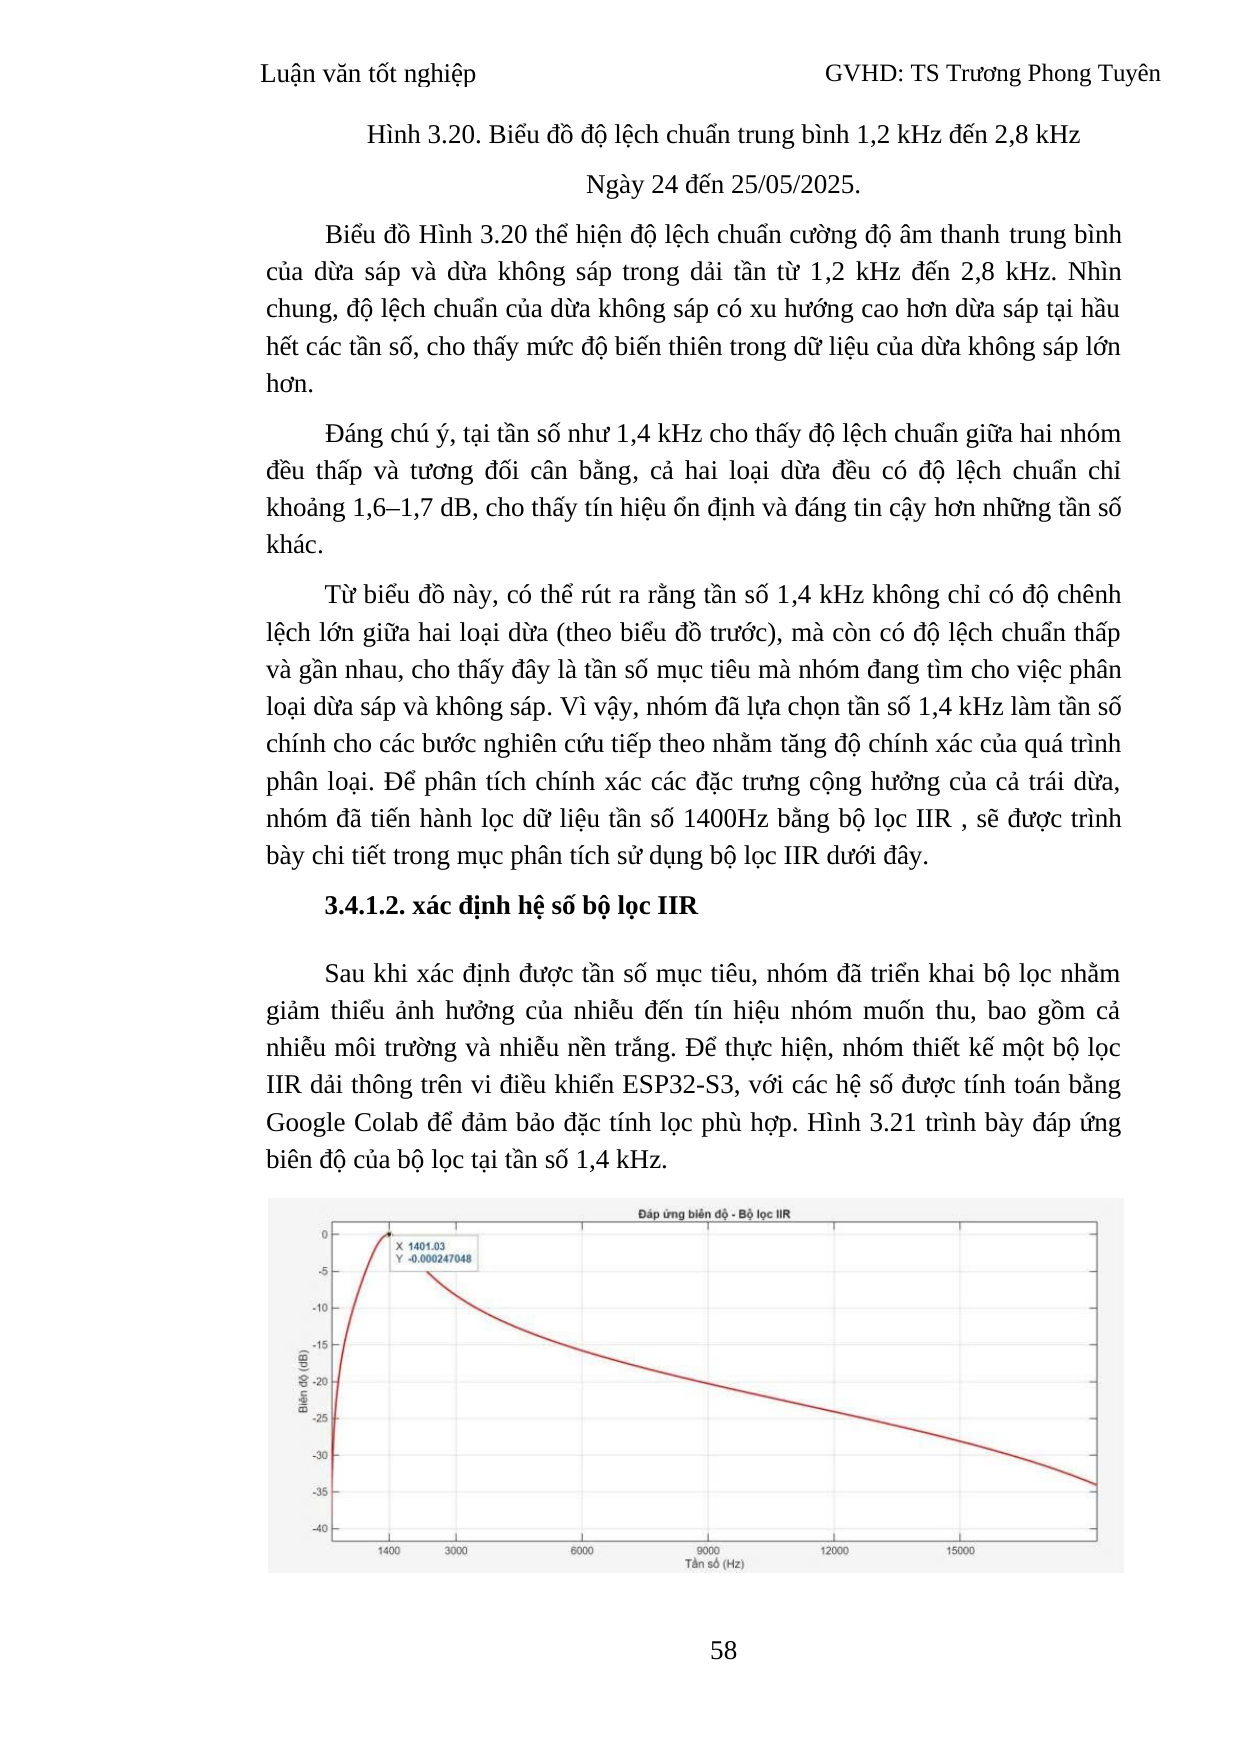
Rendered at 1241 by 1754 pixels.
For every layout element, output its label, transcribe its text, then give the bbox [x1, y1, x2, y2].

picture [268, 1198, 1125, 1573]
text Sau khi xác định được tần số mục tiêu, nhóm đã triển khai bộ lọc nhằm giảm thiểu ảnh hưởng của nhiễu đến tín hiệu nhóm muốn thu, bao gồm cả nhiễu môi trường và nhiễu nền trắng. Để thực hiện, nhóm thiết kế một bộ lọc IIR dải thông trên vi điều khiển ESP32-S3, với các hệ số được tính toán bằng Google Colab để đảm bảo đặc tính lọc phù hợp. Hình 3.21 trình bày đáp ứng biên độ của bộ lọc tại tần số 1,4 kHz. [266, 957, 1122, 1174]
text Biểu đồ Hình 3.20 thể hiện độ lệch chuẩn cường độ âm thanh trung bình của dừa sáp và dừa không sáp trong dải tần từ 1,2 kHz đến 2,8 kHz. Nhìn chung, độ lệch chuẩn của dừa không sáp có xu hướng cao hơn dừa sáp tại hầu hết các tần số, cho thấy mức độ biến thiên trong dữ liệu của dừa không sáp lớn hơn. [266, 218, 1122, 398]
subtitle 3.4.1.2. xác định hệ số bộ lọc IIR [266, 889, 1122, 920]
text Từ biểu đồ này, có thể rút ra rằng tần số 1,4 kHz không chỉ có độ chênh lệch lớn giữa hai loại dừa (theo biểu đồ trước), mà còn có độ lệch chuẩn thấp và gần nhau, cho thấy đây là tần số mục tiêu mà nhóm đang tìm cho việc phân loại dừa sáp và không sáp. Vì vậy, nhóm đã lựa chọn tần số 1,4 kHz làm tần số chính cho các bước nghiên cứu tiếp theo nhằm tăng độ chính xác của quá trình phân loại. Để phân tích chính xác các đặc trưng cộng hưởng của cả trái dừa, nhóm đã tiến hành lọc dữ liệu tần số 1400Hz bằng bộ lọc IIR , sẽ được trình bày chi tiết trong mục phân tích sử dụng bộ lọc IIR dưới đây. [266, 578, 1122, 871]
text Hình 3.20. Biểu đồ độ lệch chuẩn trung bình 1,2 kHz đến 2,8 kHz [266, 118, 1122, 149]
text Đáng chú ý, tại tần số như 1,4 kHz cho thấy độ lệch chuẩn giữa hai nhóm đều thấp và tương đối cân bằng, cả hai loại dừa đều có độ lệch chuẩn chỉ khoảng 1,6–1,7 dB, cho thấy tín hiệu ổn định và đáng tin cậy hơn những tần số khác. [266, 417, 1122, 560]
text Ngày 24 đến 25/05/2025. [266, 168, 1122, 199]
